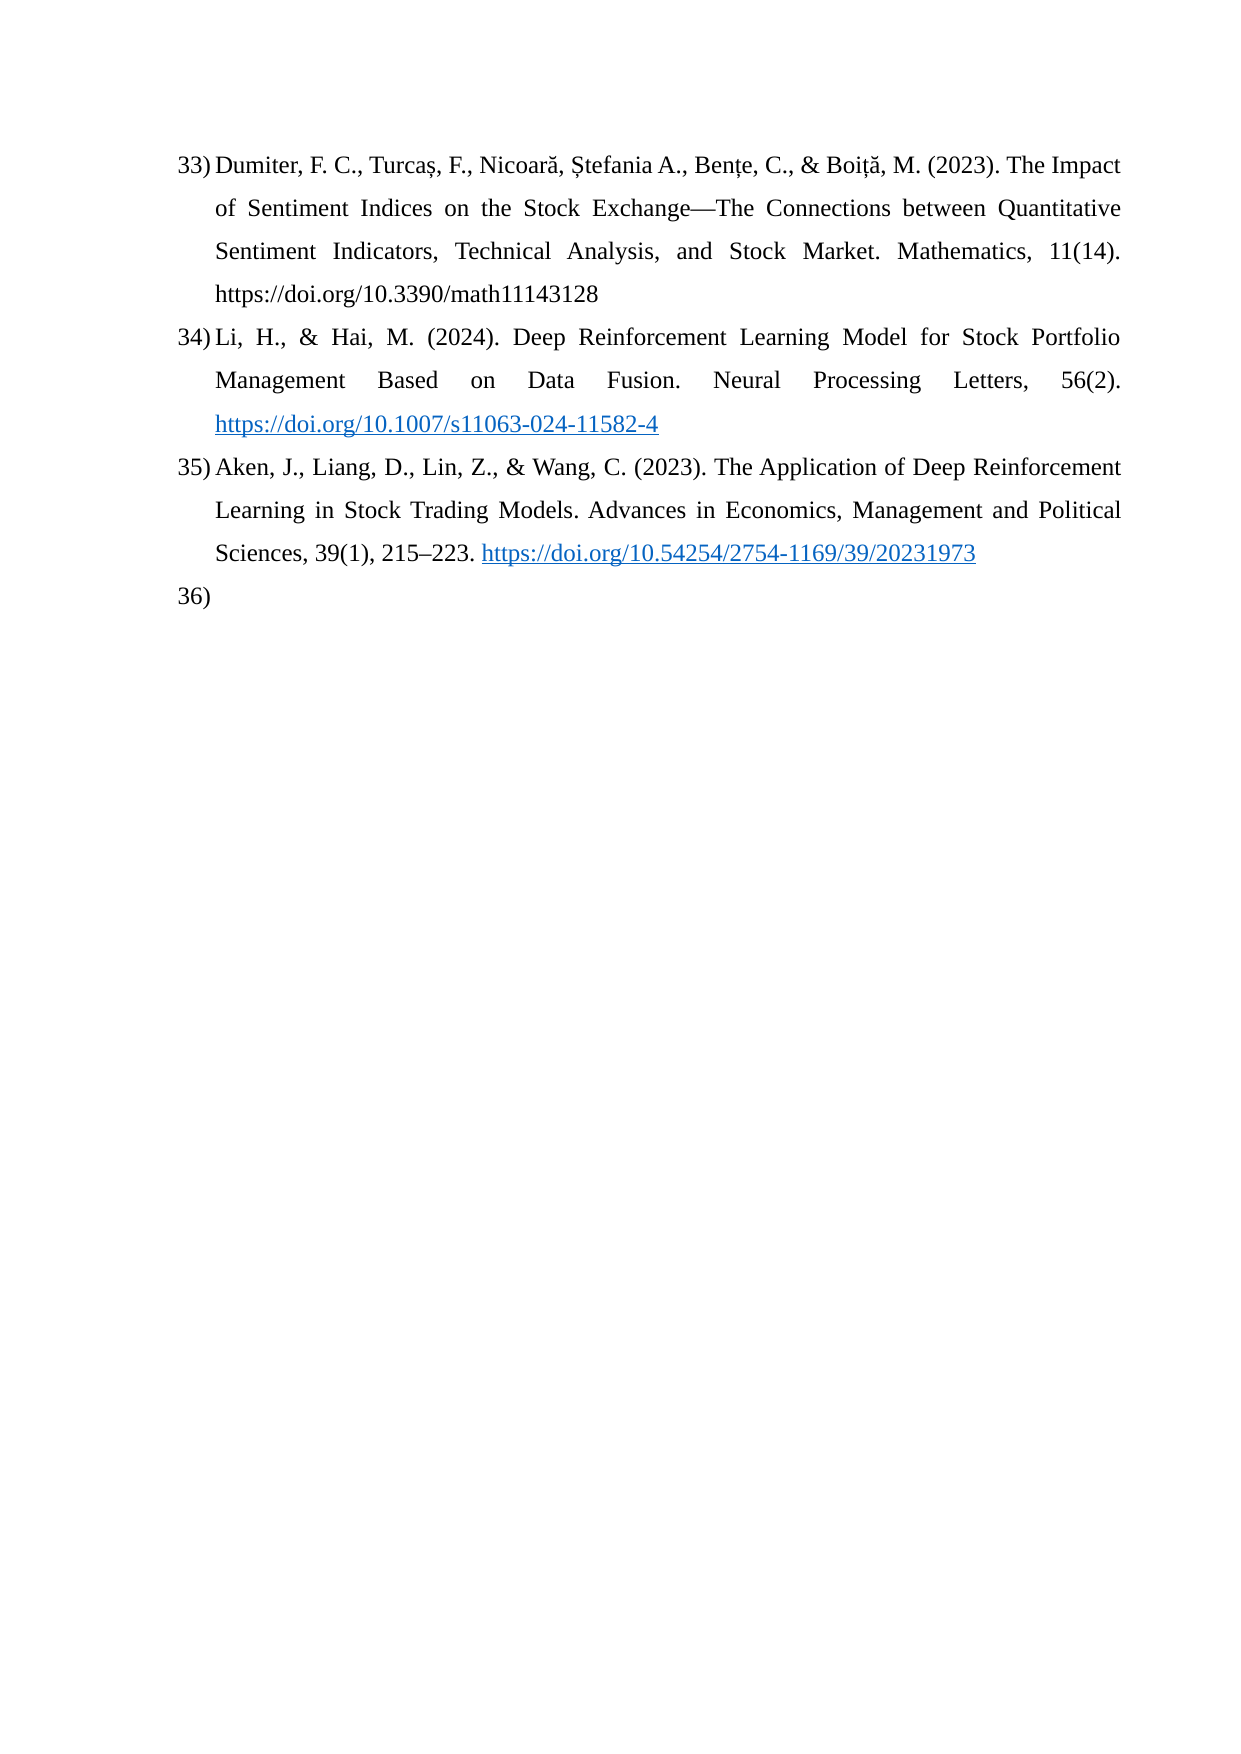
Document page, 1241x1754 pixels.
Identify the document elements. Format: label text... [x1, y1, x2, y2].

list Dumiter, F. C., Turcaș, F., Nicoară, Ștefania A., Bențe, C., & Boiță, M. (2023). The Impact of Sentiment Indices on the Stock Exchange—The Connections between Quantitative Sentiment Indicators, Technical Analysis, and Stock Market. Mathematics, 11(14). https://doi.org/10.3390/math11143128 [177, 150, 1122, 308]
list Aken, J., Liang, D., Lin, Z., & Wang, C. (2023). The Application of Deep Reinforcement Learning in Stock Trading Models. Advances in Economics, Management and Political Sciences, 39(1), 215–223. https://doi.org/10.54254/2754-1169/39/20231973 [177, 452, 1122, 567]
list Li, H., & Hai, M. (2024). Deep Reinforcement Learning Model for Stock Portfolio Management Based on Data Fusion. Neural Processing Letters, 56(2). https://doi.org/10.1007/s11063-024-11582-4 [177, 322, 1122, 437]
